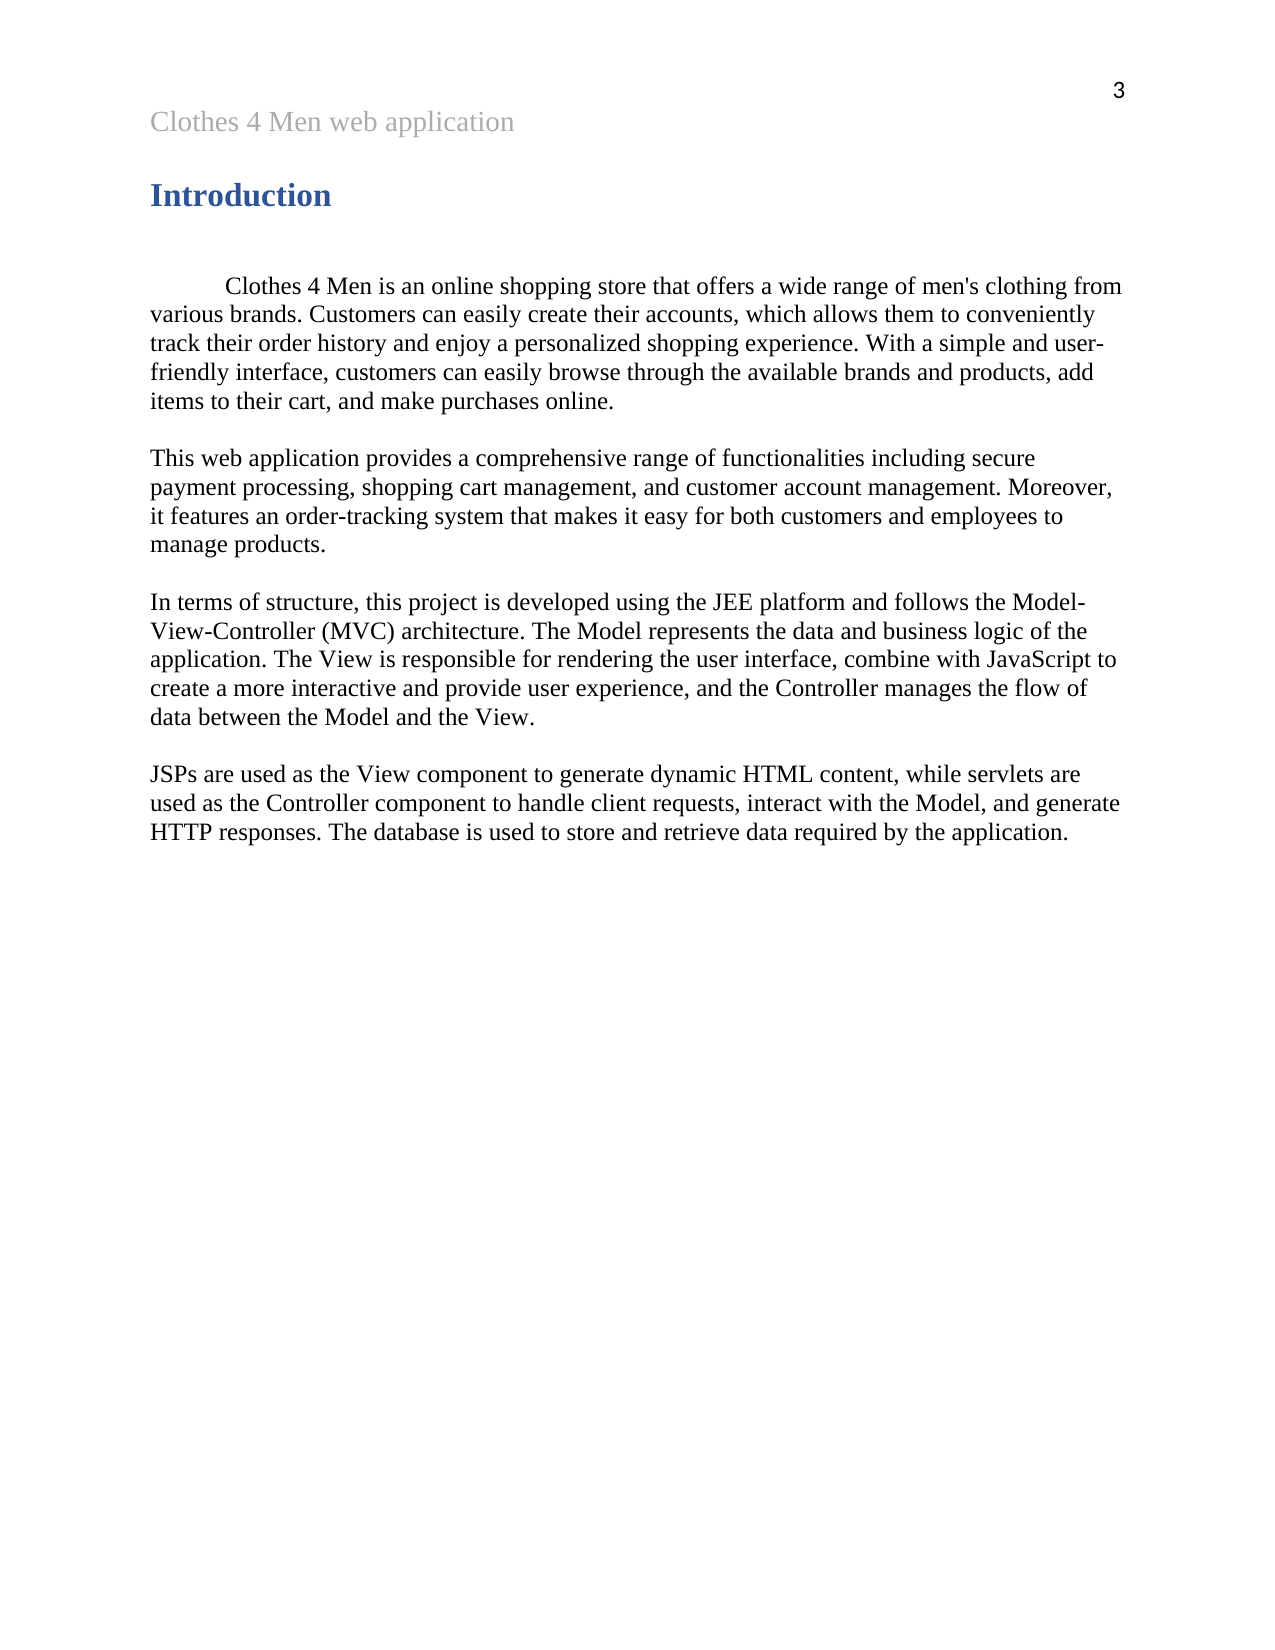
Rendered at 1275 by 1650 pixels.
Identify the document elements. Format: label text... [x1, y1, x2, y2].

text In terms of structure, this project is developed using the JEE platform and follows the Model-View-Controller (MVC) architecture. The Model represents the data and business logic of the application. The View is responsible for rendering the user interface, combine with JavaScript to create a more interactive and provide user experience, and the Controller manages the flow of data between the Model and the View. [150, 587, 1125, 731]
text Clothes 4 Men is an online shopping store that offers a wide range of men's clothing from various brands. Customers can easily create their accounts, which allows them to conveniently track their order history and enjoy a personalized shopping experience. With a simple and user-friendly interface, customers can easily browse through the available brands and products, add items to their cart, and make purchases online. [150, 271, 1125, 414]
text This web application provides a comprehensive range of functionalities including secure payment processing, shopping cart management, and customer account management. Moreover, it features an order-tracking system that makes it easy for both customers and employees to manage products. [150, 443, 1125, 558]
text JSPs are used as the View component to generate dynamic HTML content, while servlets are used as the Controller component to handle client requests, interact with the Model, and generate HTTP responses. The database is used to store and retrieve data required by the application. [150, 759, 1125, 846]
subtitle Introduction [150, 175, 1125, 213]
